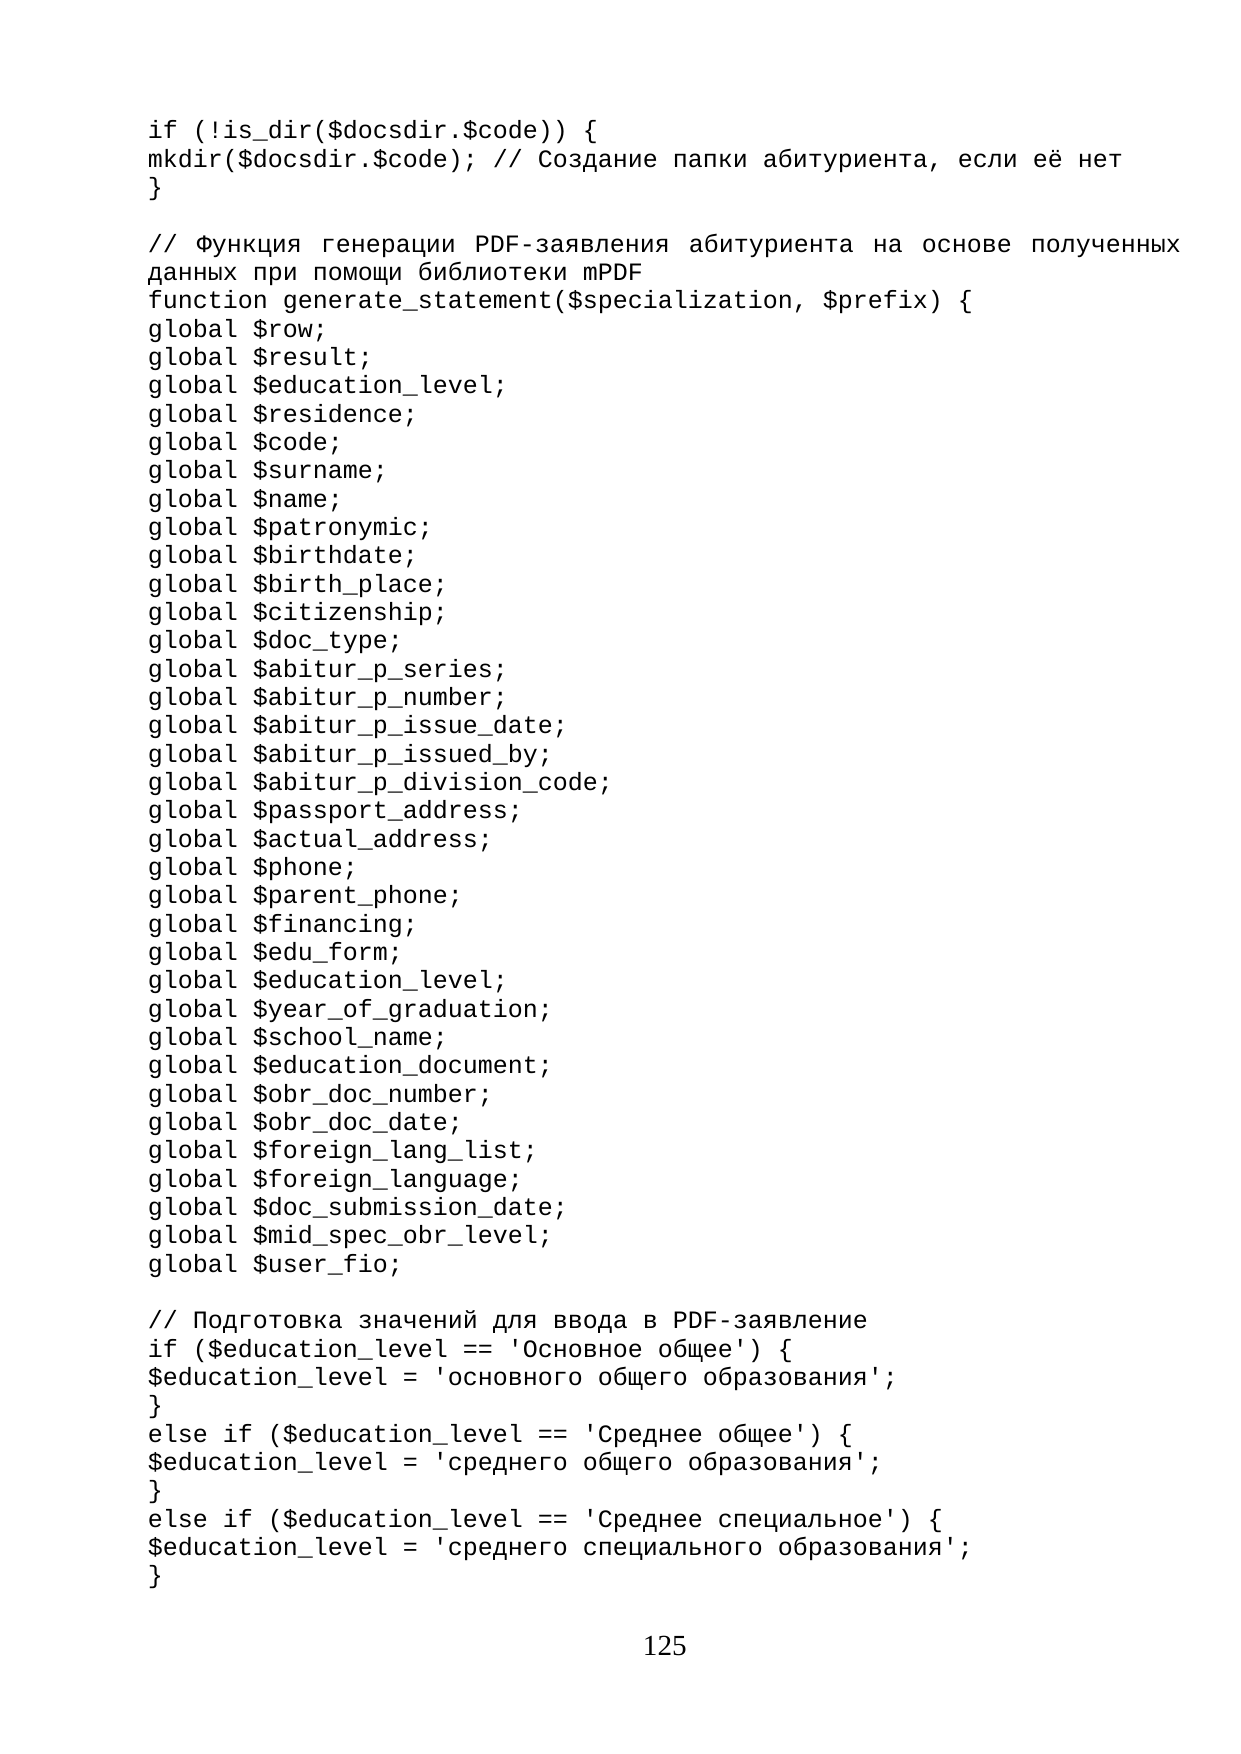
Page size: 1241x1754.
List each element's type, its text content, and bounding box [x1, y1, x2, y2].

text global $phone; [148, 855, 1181, 883]
text mkdir($docsdir.$code); // Создание папки абитуриента, если её нет [148, 146, 1181, 175]
text global $user_fio; [148, 1251, 1181, 1280]
text // Подготовка значений для ввода в PDF-заявление [148, 1308, 1181, 1336]
text $education_level = 'основного общего образования'; [148, 1365, 1181, 1393]
text global $abitur_p_issue_date; [148, 713, 1181, 741]
text global $abitur_p_issued_by; [148, 741, 1181, 770]
text global $year_of_graduation; [148, 996, 1181, 1025]
text global $mid_spec_obr_level; [148, 1223, 1181, 1251]
text } [148, 175, 1181, 203]
text if (!is_dir($docsdir.$code)) { [148, 118, 1181, 146]
text global $surname; [148, 458, 1181, 486]
text global $abitur_p_number; [148, 685, 1181, 713]
text $education_level = 'среднего общего образования'; [148, 1450, 1181, 1478]
text global $parent_phone; [148, 883, 1181, 911]
text global $patronymic; [148, 515, 1181, 543]
text global $abitur_p_series; [148, 656, 1181, 685]
text global $foreign_language; [148, 1166, 1181, 1195]
text global $obr_doc_number; [148, 1081, 1181, 1110]
text global $passport_address; [148, 798, 1181, 826]
text global $citizenship; [148, 600, 1181, 628]
text global $birthdate; [148, 543, 1181, 571]
text global $education_document; [148, 1053, 1181, 1081]
text global $edu_form; [148, 940, 1181, 968]
text global $obr_doc_date; [148, 1110, 1181, 1138]
text global $school_name; [148, 1025, 1181, 1053]
text global $education_level; [148, 373, 1181, 401]
text else if ($education_level == 'Среднее специальное') { [148, 1506, 1181, 1535]
text $education_level = 'среднего специального образования'; [148, 1535, 1181, 1563]
text function generate_statement($specialization, $prefix) { [148, 288, 1181, 316]
text global $abitur_p_division_code; [148, 770, 1181, 798]
text } [148, 1478, 1181, 1506]
text if ($education_level == 'Основное общее') { [148, 1336, 1181, 1365]
text global $residence; [148, 401, 1181, 430]
text global $actual_address; [148, 826, 1181, 855]
text global $name; [148, 486, 1181, 515]
text global $doc_submission_date; [148, 1195, 1181, 1223]
text else if ($education_level == 'Среднее общее') { [148, 1421, 1181, 1450]
text // Функция генерации PDF-заявления абитуриента на основе полученных данных при помощи библиотеки mPDF [148, 231, 1181, 288]
text } [148, 1393, 1181, 1421]
text global $birth_place; [148, 571, 1181, 600]
text global $foreign_lang_list; [148, 1138, 1181, 1166]
text global $financing; [148, 911, 1181, 940]
text global $doc_type; [148, 628, 1181, 656]
text global $row; [148, 316, 1181, 345]
text global $education_level; [148, 968, 1181, 996]
text global $code; [148, 430, 1181, 458]
text } [148, 1563, 1181, 1591]
text global $result; [148, 345, 1181, 373]
